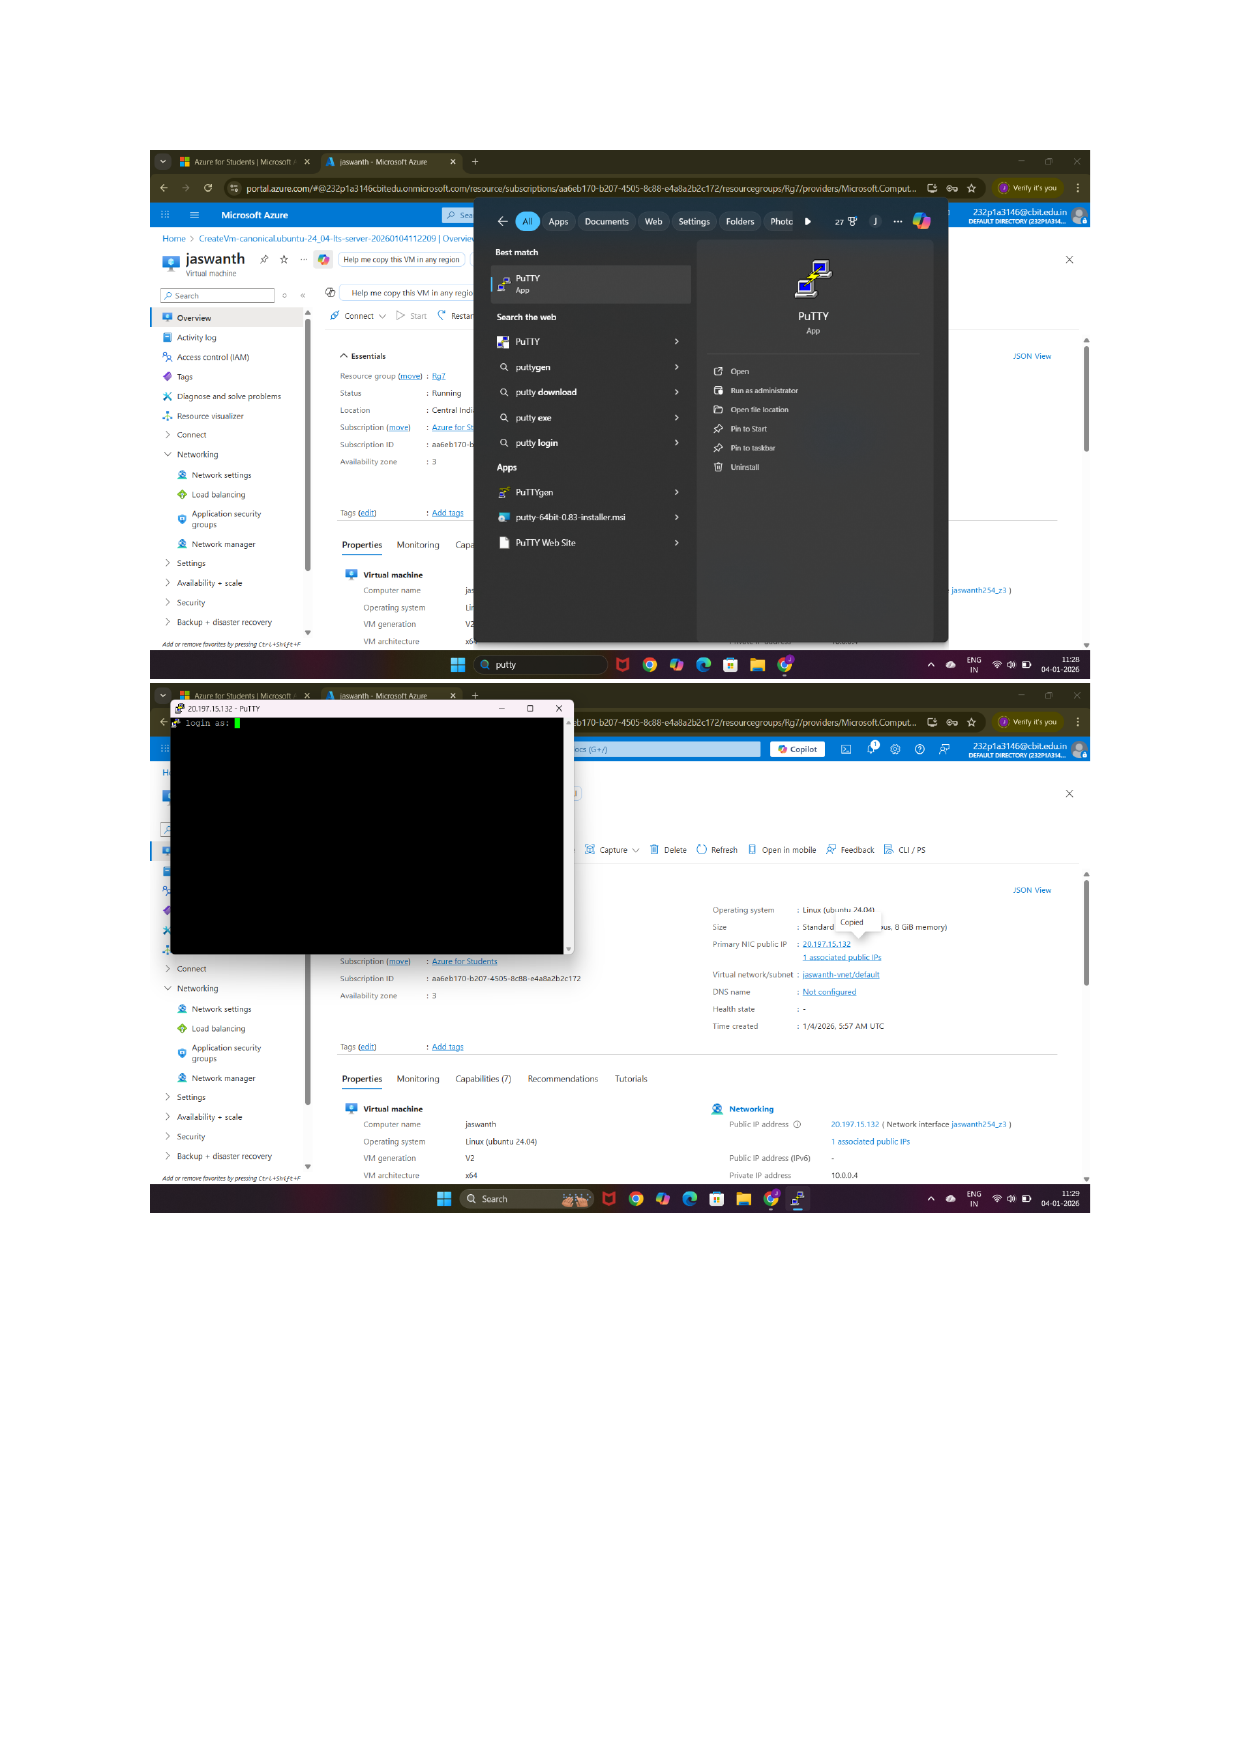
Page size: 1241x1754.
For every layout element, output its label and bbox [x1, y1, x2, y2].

picture [150, 150, 1091, 679]
picture [150, 683, 1091, 1213]
